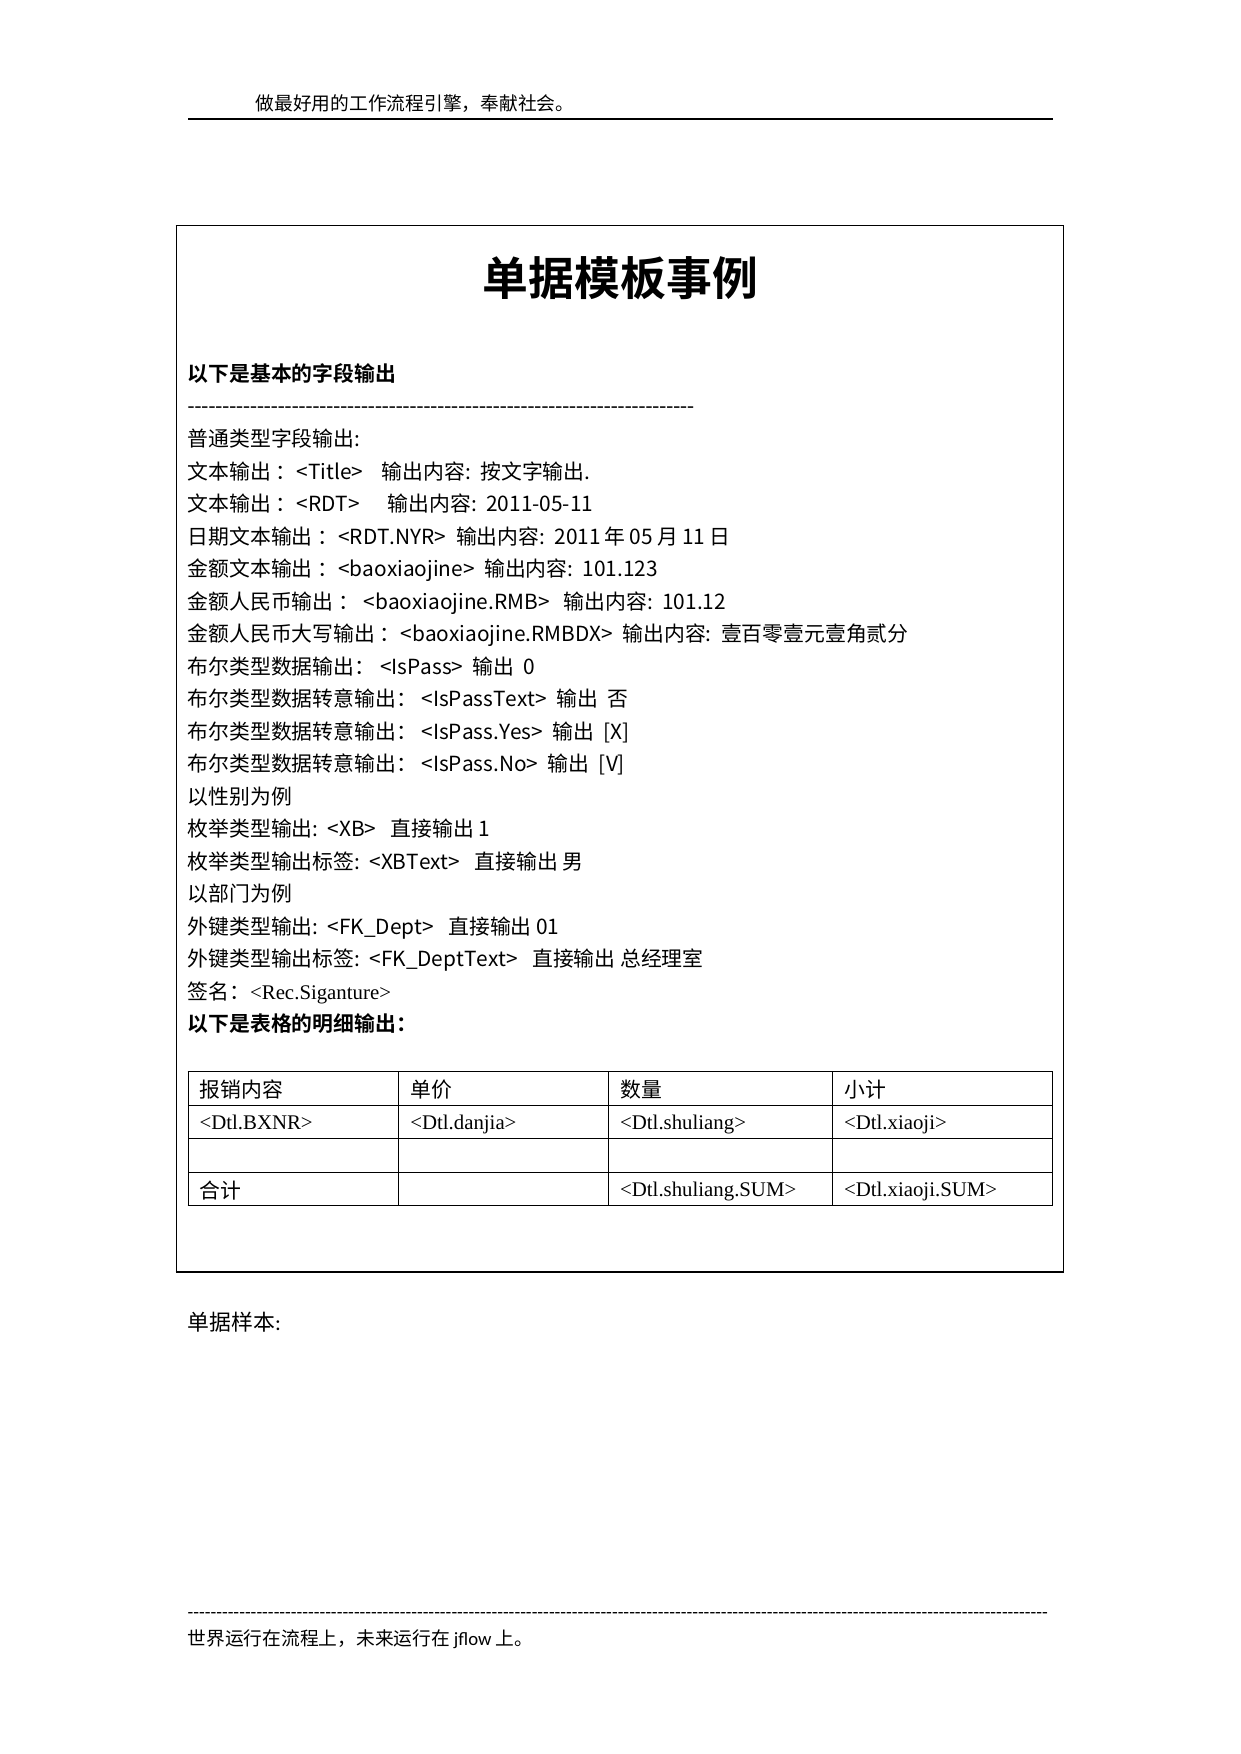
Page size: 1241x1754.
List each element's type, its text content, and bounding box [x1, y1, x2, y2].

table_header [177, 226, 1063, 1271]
text 单据样本: [187, 1305, 1053, 1337]
